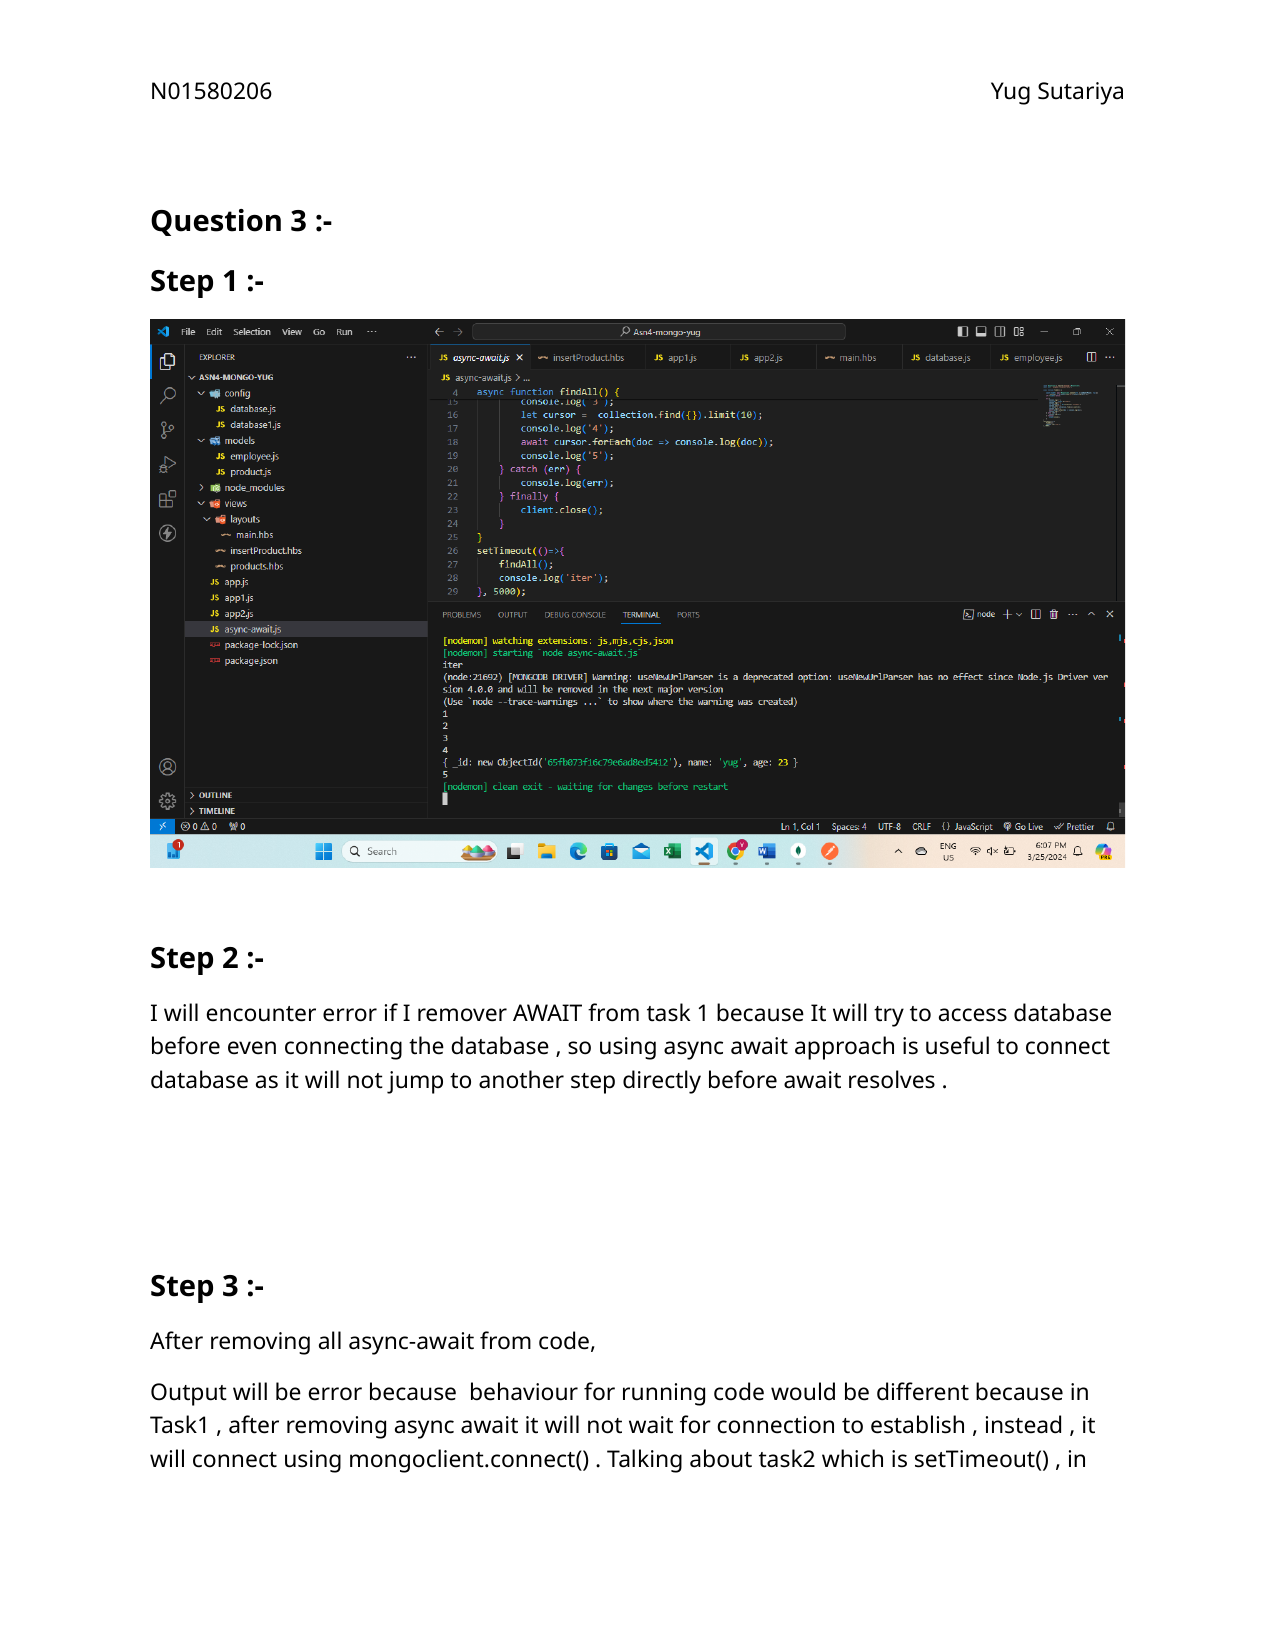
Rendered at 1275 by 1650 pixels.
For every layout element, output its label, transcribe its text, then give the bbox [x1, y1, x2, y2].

text Step 1 :- [150, 260, 1125, 299]
text Question 3 :- [150, 200, 1125, 240]
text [150, 1376, 1125, 1474]
text I will encounter error if I remover AWAIT from task 1 because It will try to access database before even connecting the database , so using async await approach is useful to connect database as it will not jump to another step directly before await resolves . [150, 997, 1125, 1095]
text Step 3 :- [150, 1266, 1125, 1305]
picture [150, 319, 1125, 868]
text Step 2 :- [150, 937, 1125, 977]
text After removing all async-await from code, [150, 1325, 1125, 1356]
